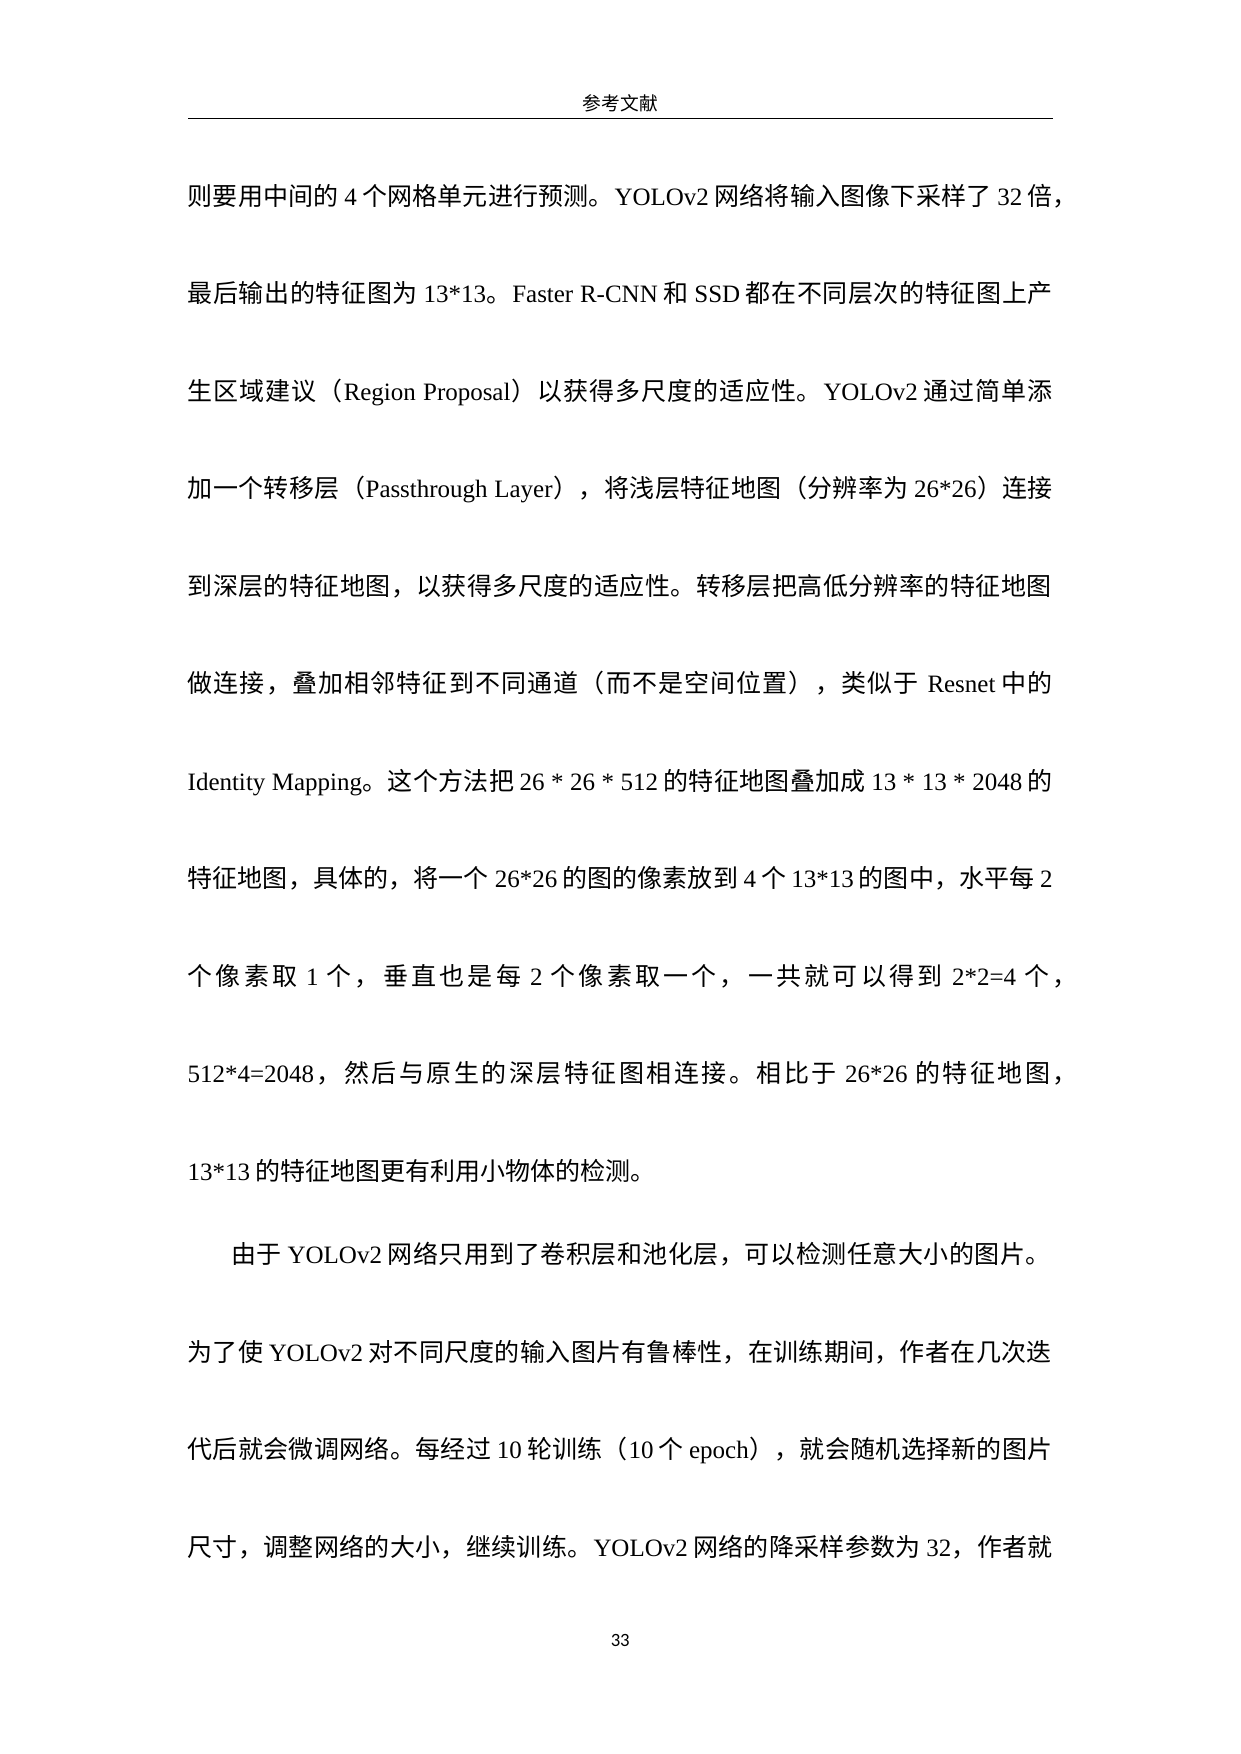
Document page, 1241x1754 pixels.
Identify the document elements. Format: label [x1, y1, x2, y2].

text [187, 162, 1053, 1202]
text [187, 1220, 1053, 1578]
